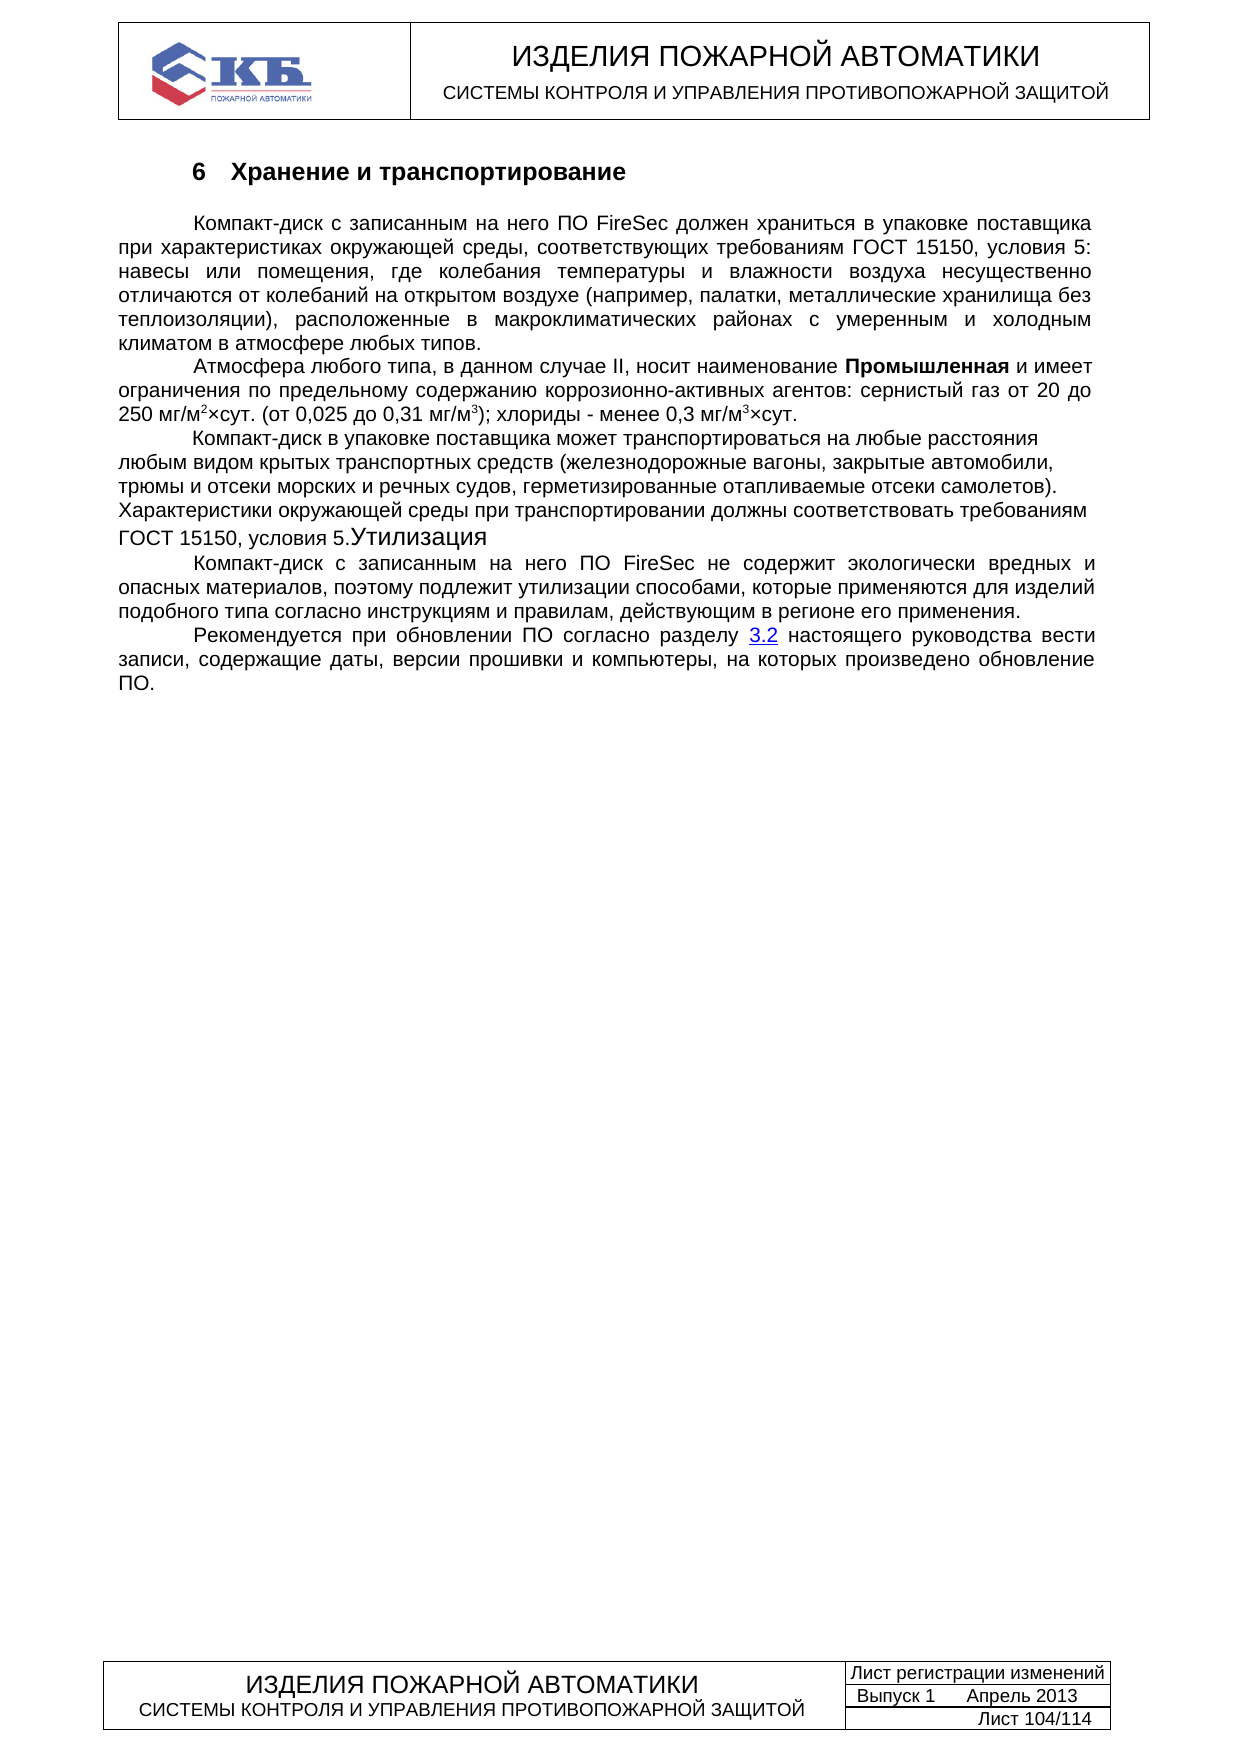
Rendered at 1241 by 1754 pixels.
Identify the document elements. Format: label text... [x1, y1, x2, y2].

text Атмосфера любого типа, в данном случае II, носит наименование Промышленная и имеет ограничения по предельному содержанию коррозионно-активных агентов: сернистый газ от 20 до 250 мг/м2×сут. (от 0,025 до 0,31 мг/м3); хлориды - менее 0,3 мг/м3×сут. [118, 354, 1092, 426]
subtitle Хранение и транспортирование [118, 157, 1092, 186]
list Компакт-диск с записанным на него ПО FireSec не содержит экологически вредных и опасных материалов, поэтому подлежит утилизации способами, которые применяются для изделий подобного типа согласно инструкциям и правилам, действующим в регионе его применения. [118, 551, 1096, 623]
picture [148, 34, 325, 115]
text Компакт-диск в упаковке поставщика может транспортироваться на любые расстояния любым видом крытых транспортных средств (железнодорожные вагоны, закрытые автомобили, трюмы и отсеки морских и речных судов, герметизированные отапливаемые отсеки самолетов). Характеристики окружающей среды при транспортировании должны соответствовать требованиям ГОСТ 15150, условия 5.Утилизация [118, 426, 1092, 551]
text Компакт-диск с записанным на него ПО FireSec должен храниться в упаковке поставщика при характеристиках окружающей среды, соответствующих требованиям ГОСТ 15150, условия 5: навесы или помещения, где колебания температуры и влажности воздуха несущественно отличаются от колебаний на открытом воздухе (например, палатки, металлические хранилища без теплоизоляции), расположенные в макроклиматических районах с умеренным и холодным климатом в атмосфере любых типов. [118, 211, 1092, 354]
list Рекомендуется при обновлении ПО согласно разделу 3.2 настоящего руководства вести записи, содержащие даты, версии прошивки и компьютеры, на которых произведено обновление ПО. [118, 623, 1096, 694]
